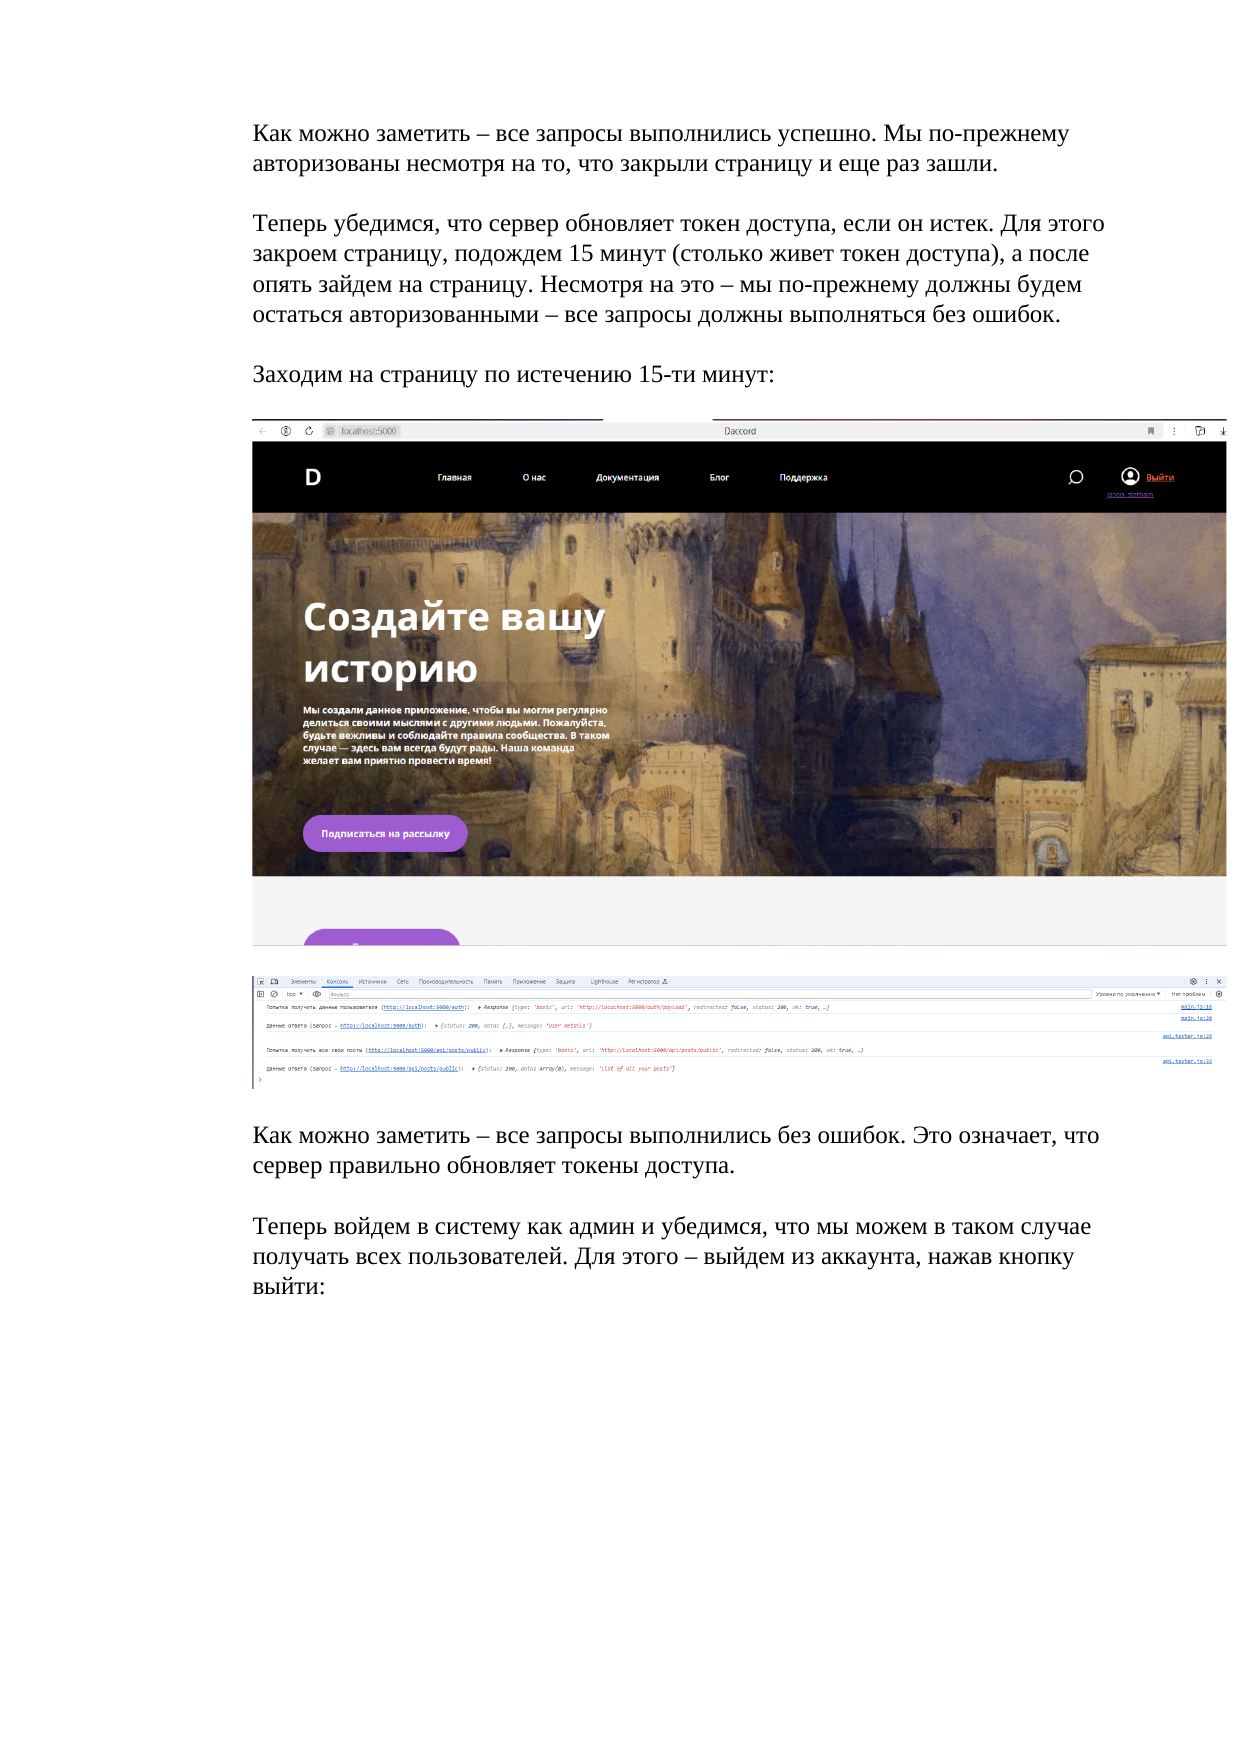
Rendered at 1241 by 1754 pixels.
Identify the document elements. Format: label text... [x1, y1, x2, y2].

list Заходим на страницу по истечению 15-ти минут: [252, 359, 1152, 388]
list Теперь убедимся, что сервер обновляет токен доступа, если он истек. Для этого закроем страницу, подождем 15 минут (столько живет токен доступа), а после опять зайдем на страницу. Несмотря на это – мы по-прежнему должны будем остаться авторизованными – все запросы должны выполняться без ошибок. [252, 208, 1152, 327]
picture [252, 976, 1227, 1089]
list Как можно заметить – все запросы выполнились без ошибок. Это означает, что сервер правильно обновляет токены доступа. [252, 1121, 1152, 1179]
picture [252, 419, 1227, 946]
list Теперь войдем в систему как админ и убедимся, что мы можем в таком случае получать всех пользователей. Для этого – выйдем из аккаунта, нажав кнопку выйти: [252, 1211, 1152, 1300]
list Как можно заметить – все запросы выполнились успешно. Мы по-прежнему авторизованы несмотря на то, что закрыли страницу и еще раз зашли. [252, 118, 1152, 177]
